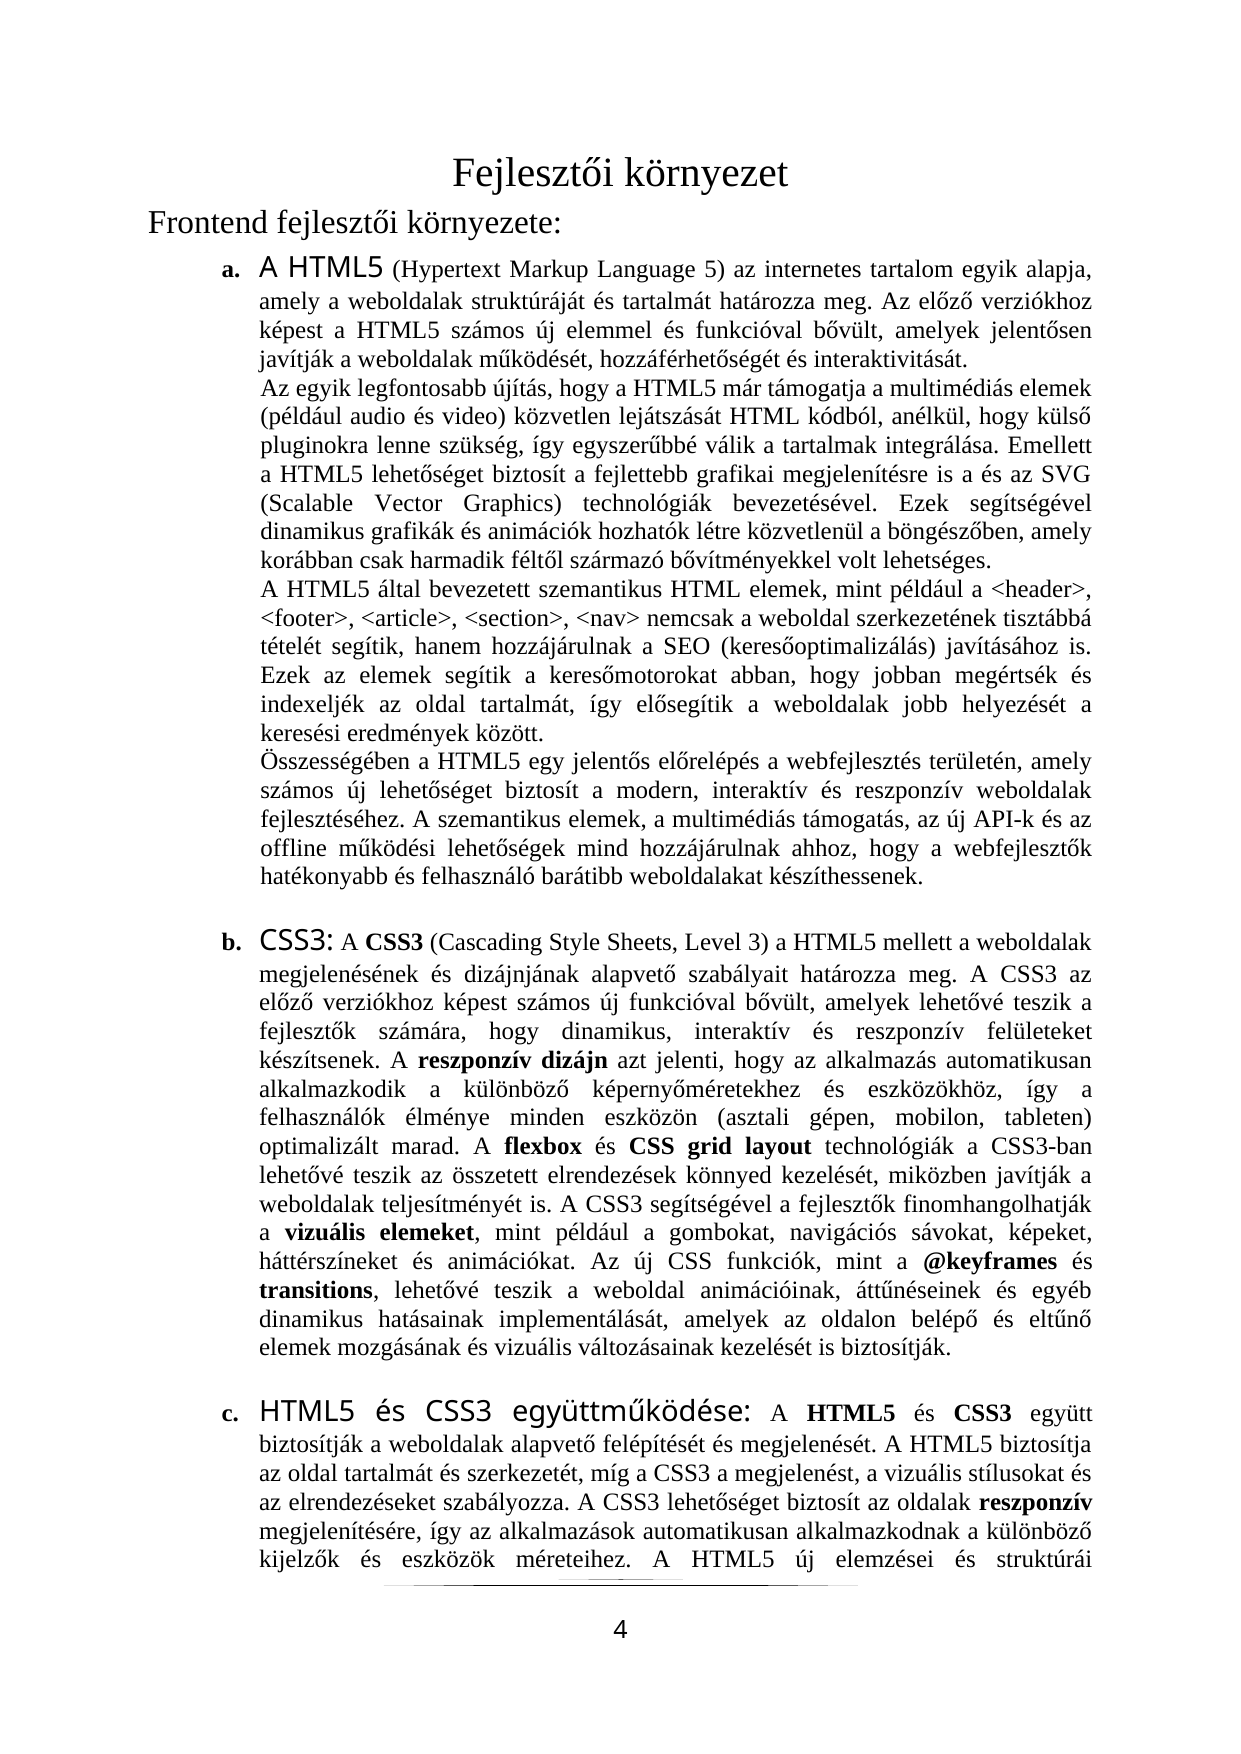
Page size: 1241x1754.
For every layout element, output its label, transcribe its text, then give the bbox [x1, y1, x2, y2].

subtitle Fejlesztői környezet [148, 148, 1093, 196]
text Összességében a HTML5 egy jelentős előrelépés a webfejlesztés területén, amely számos új lehetőséget biztosít a modern, interaktív és reszponzív weboldalak fejlesztéséhez. A szemantikus elemek, a multimédiás támogatás, az új API-k és az offline működési lehetőségek mind hozzájárulnak ahhoz, hogy a webfejlesztők hatékonyabb és felhasználó barátibb weboldalakat készíthessenek. [260, 746, 1093, 890]
list A HTML5 (Hypertext Markup Language 5) az internetes tartalom egyik alapja, amely a weboldalak struktúráját és tartalmát határozza meg. Az előző verziókhoz képest a HTML5 számos új elemmel és funkcióval bővült, amelyek jelentősen javítják a weboldalak működését, hozzáférhetőségét és interaktivitását. [221, 247, 1093, 373]
text A HTML5 által bevezetett szemantikus HTML elemek, mint például a <header>, <footer>, <article>, <section>, <nav> nemcsak a weboldal szerkezetének tisztábbá tételét segítik, hanem hozzájárulnak a SEO (keresőoptimalizálás) javításához is. Ezek az elemek segítik a keresőmotorokat abban, hogy jobban megértsék és indexeljék az oldal tartalmát, így elősegítik a weboldalak jobb helyezését a keresési eredmények között. [260, 574, 1093, 746]
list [221, 1390, 1093, 1573]
list CSS3: A CSS3 (Cascading Style Sheets, Level 3) a HTML5 mellett a weboldalak megjelenésének és dizájnjának alapvető szabályait határozza meg. A CSS3 az előző verziókhoz képest számos új funkcióval bővült, amelyek lehetővé teszik a fejlesztők számára, hogy dinamikus, interaktív és reszponzív felületeket készítsenek. A reszponzív dizájn azt jelenti, hogy az alkalmazás automatikusan alkalmazkodik a különböző képernyőméretekhez és eszközökhöz, így a felhasználók élménye minden eszközön (asztali gépen, mobilon, tableten) optimalizált marad. A flexbox és CSS grid layout technológiák a CSS3-ban lehetővé teszik az összetett elrendezések könnyed kezelését, miközben javítják a weboldalak teljesítményét is. A CSS3 segítségével a fejlesztők finomhangolhatják a vizuális elemeket, mint például a gombokat, navigációs sávokat, képeket, háttérszíneket és animációkat. Az új CSS funkciók, mint a @keyframes és transitions, lehetővé teszik a weboldal animációinak, áttűnéseinek és egyéb dinamikus hatásainak implementálását, amelyek az oldalon belépő és eltűnő elemek mozgásának és vizuális változásainak kezelését is biztosítják. [221, 919, 1093, 1361]
text Az egyik legfontosabb újítás, hogy a HTML5 már támogatja a multimédiás elemek (például audio és video) közvetlen lejátszását HTML kódból, anélkül, hogy külső pluginokra lenne szükség, így egyszerűbbé válik a tartalmak integrálása. Emellett a HTML5 lehetőséget biztosít a fejlettebb grafikai megjelenítésre is a és az SVG (Scalable Vector Graphics) technológiák bevezetésével. Ezek segítségével dinamikus grafikák és animációk hozhatók létre közvetlenül a böngészőben, amely korábban csak harmadik féltől származó bővítményekkel volt lehetséges. [260, 373, 1093, 574]
subtitle Frontend fejlesztői környezete: [148, 203, 1093, 241]
